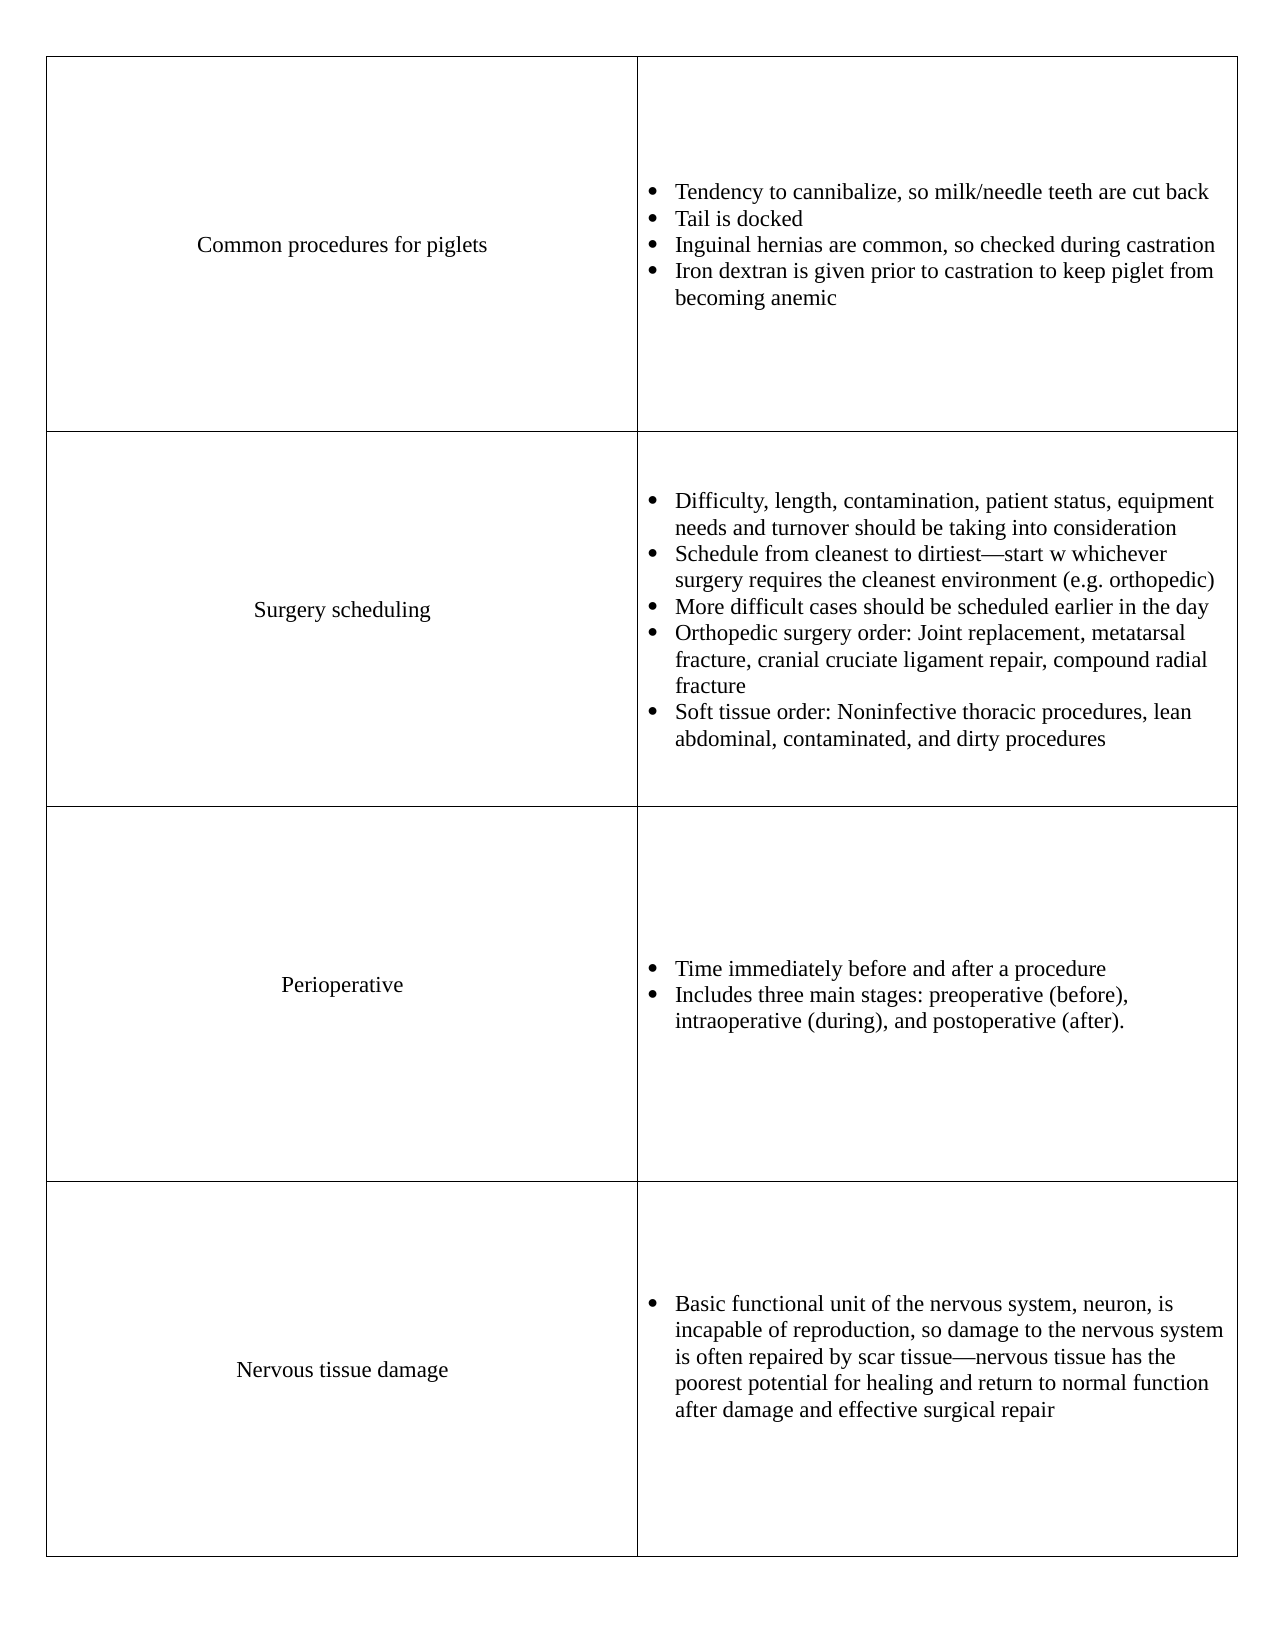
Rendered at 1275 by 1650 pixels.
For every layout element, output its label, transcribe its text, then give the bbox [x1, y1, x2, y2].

table_cell Time immediately before and after a procedure Includes three main stages: preoperative (before), intraoperative (during), and postoperative (after). [638, 807, 1237, 1181]
table_cell Basic functional unit of the nervous system, neuron, is incapable of reproduction, so damage to the nervous system is often repaired by scar tissue—nervous tissue has the poorest potential for healing and return to normal function after damage and effective surgical repair [638, 1182, 1237, 1556]
table_cell Difficulty, length, contamination, patient status, equipment needs and turnover should be taking into consideration Schedule from cleanest to dirtiest—start w whichever surgery requires the cleanest environment (e.g. orthopedic) More difficult cases should be scheduled earlier in the day Orthopedic surgery order: Joint replacement, metatarsal fracture, cranial cruciate ligament repair, compound radial fracture Soft tissue order: Noninfective thoracic procedures, lean abdominal, contaminated, and dirty procedures [638, 432, 1237, 806]
table_cell Perioperative [47, 807, 637, 1181]
table_cell Tendency to cannibalize, so milk/needle teeth are cut back Tail is docked Inguinal hernias are common, so checked during castration Iron dextran is given prior to castration to keep piglet from becoming anemic [638, 57, 1237, 431]
table_cell Surgery scheduling [47, 432, 637, 806]
table_cell Common procedures for piglets [47, 57, 637, 431]
table_cell Nervous tissue damage [47, 1182, 637, 1556]
